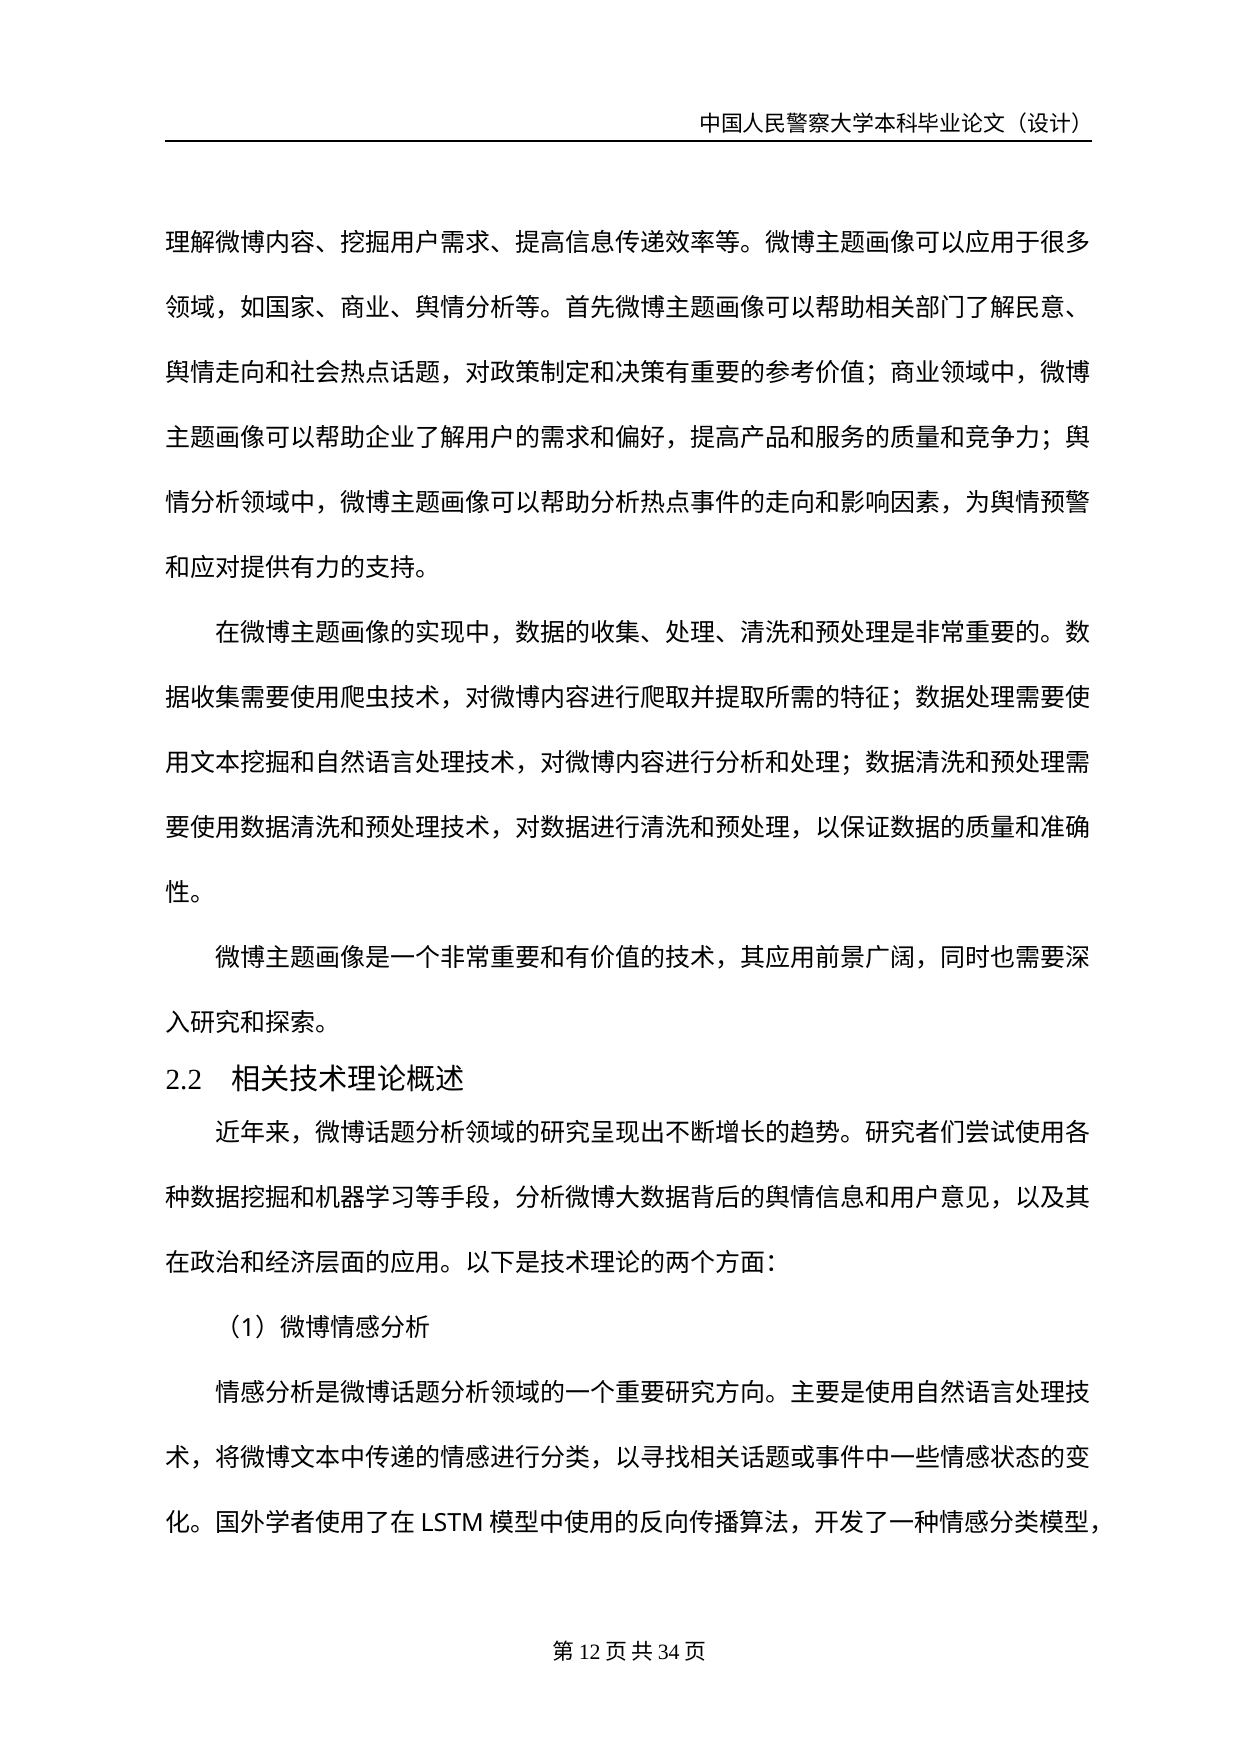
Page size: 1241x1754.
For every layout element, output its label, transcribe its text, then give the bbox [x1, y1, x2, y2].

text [165, 1358, 1092, 1553]
text 微博主题画像是一个非常重要和有价值的技术，其应用前景广阔，同时也需要深入研究和探索。 [165, 923, 1092, 1053]
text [165, 208, 1092, 598]
text （1）微博情感分析 [165, 1293, 1092, 1358]
text 在微博主题画像的实现中，数据的收集、处理、清洗和预处理是非常重要的。数据收集需要使用爬虫技术，对微博内容进行爬取并提取所需的特征；数据处理需要使用文本挖掘和自然语言处理技术，对微博内容进行分析和处理；数据清洗和预处理需要使用数据清洗和预处理技术，对数据进行清洗和预处理，以保证数据的质量和准确性。 [165, 598, 1092, 923]
text 近年来，微博话题分析领域的研究呈现出不断增长的趋势。研究者们尝试使用各种数据挖掘和机器学习等手段，分析微博大数据背后的舆情信息和用户意见，以及其在政治和经济层面的应用。以下是技术理论的两个方面： [165, 1098, 1092, 1293]
subtitle 2.2 相关技术理论概述 [165, 1053, 1092, 1098]
